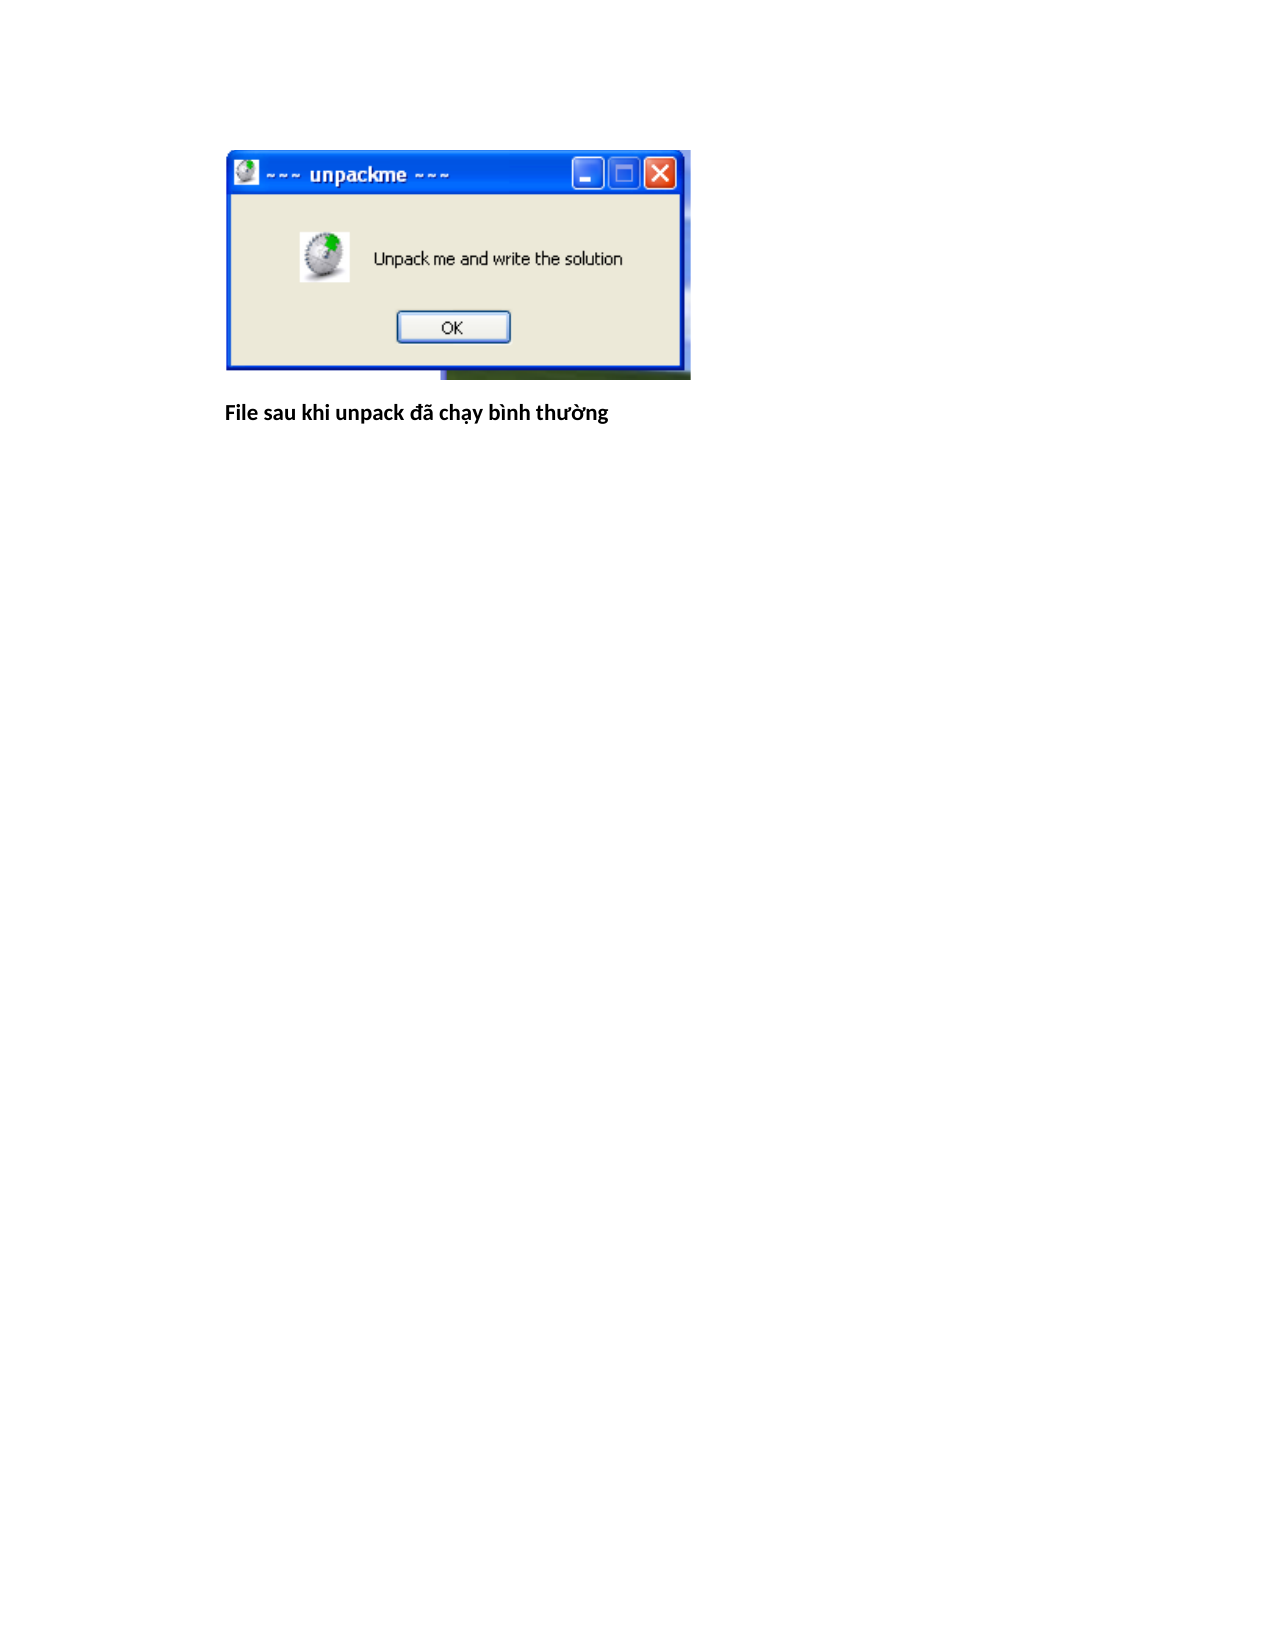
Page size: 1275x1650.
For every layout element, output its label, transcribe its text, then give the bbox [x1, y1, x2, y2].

picture [225, 150, 691, 380]
text File sau khi unpack đã chạy bình thường [225, 398, 1125, 427]
